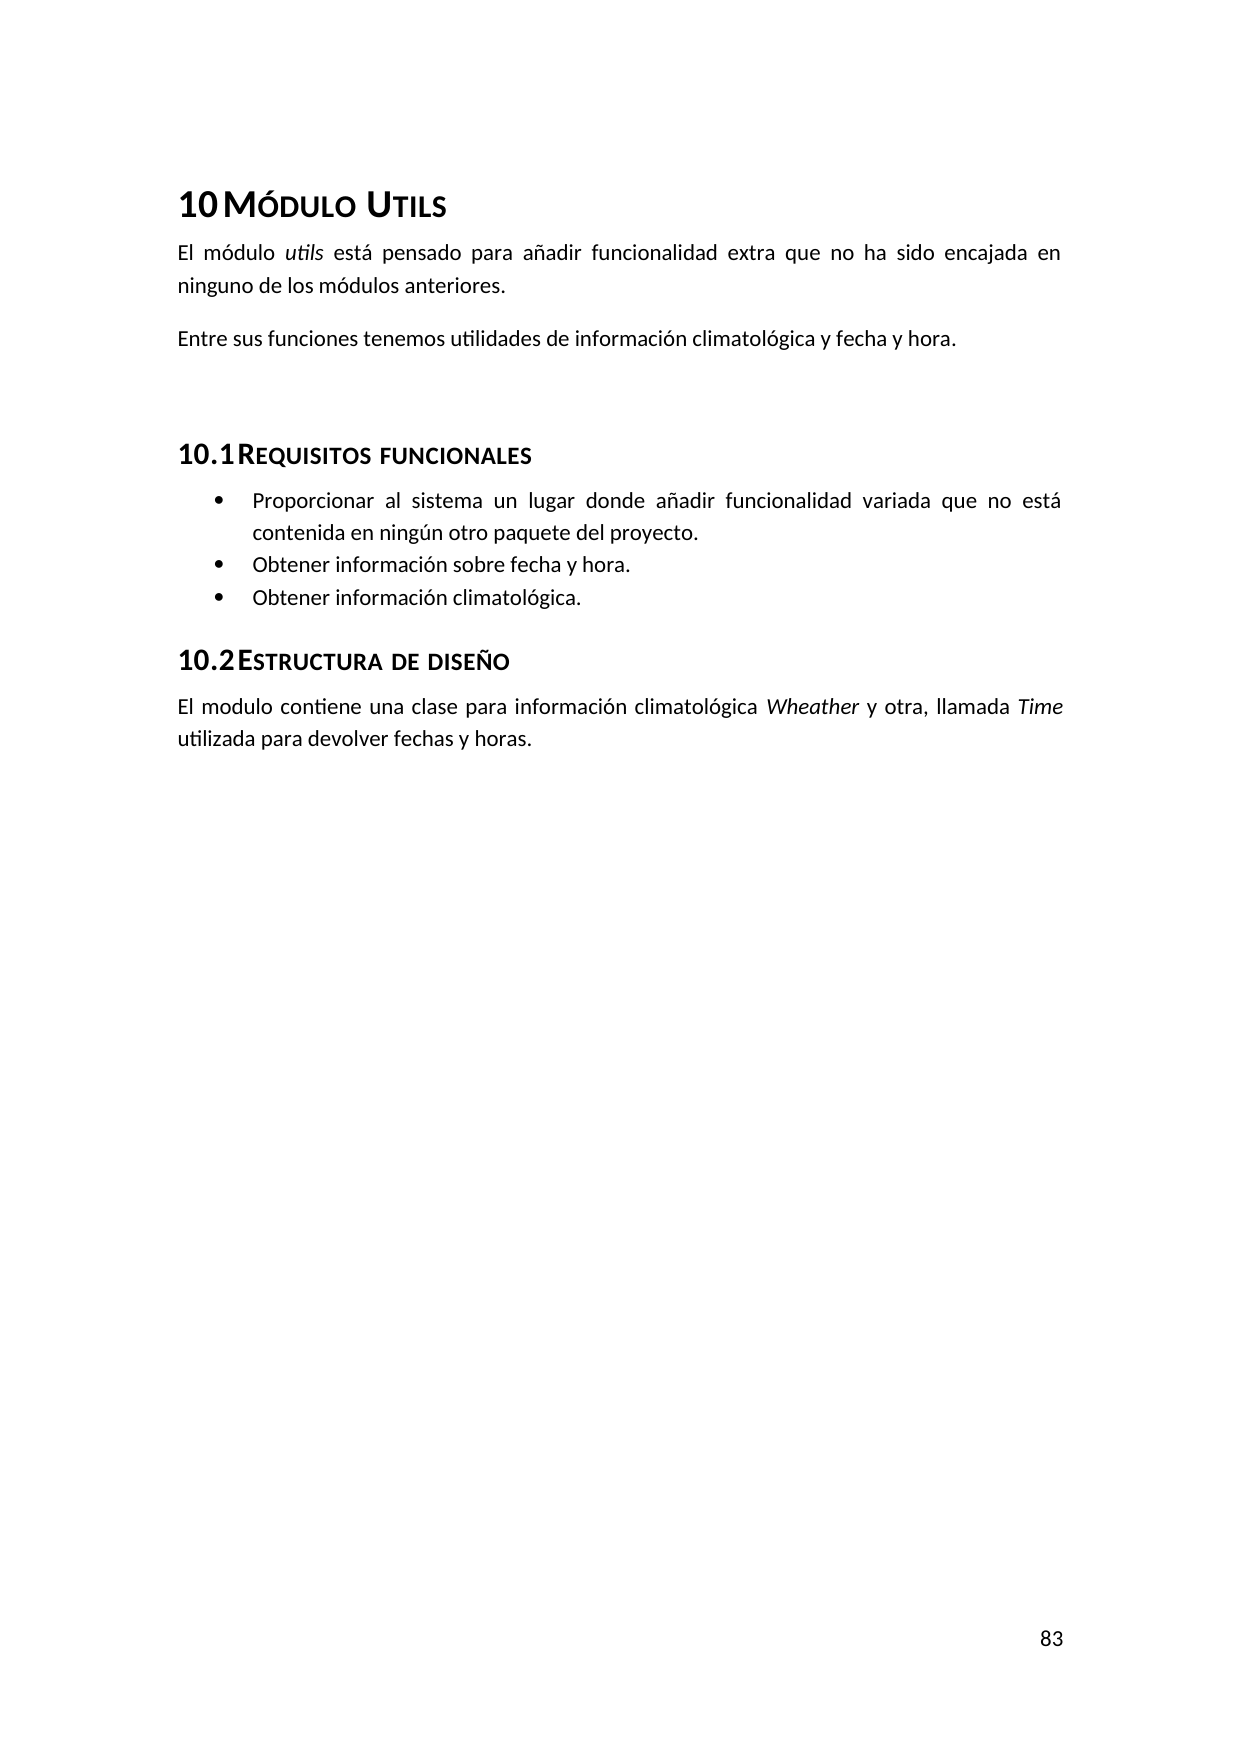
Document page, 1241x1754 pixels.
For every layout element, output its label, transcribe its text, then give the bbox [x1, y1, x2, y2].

list Proporcionar al sistema un lugar donde añadir funcionalidad variada que no está contenida en ningún otro paquete del proyecto. [215, 486, 1063, 546]
text Entre sus funciones tenemos utilidades de información climatológica y fecha y hora. [177, 324, 1063, 352]
text El modulo contiene una clase para información climatológica Wheather y otra, llamada Time utilizada para devolver fechas y horas. [177, 692, 1063, 752]
subtitle Estructura de diseño [177, 640, 1063, 678]
list Obtener información sobre fecha y hora. [215, 550, 1063, 578]
text El módulo utils está pensado para añadir funcionalidad extra que no ha sido encajada en ninguno de los módulos anteriores. [177, 238, 1063, 299]
list Obtener información climatológica. [215, 583, 1063, 611]
subtitle Módulo Utils [177, 179, 1063, 227]
subtitle Requisitos funcionales [177, 434, 1063, 472]
